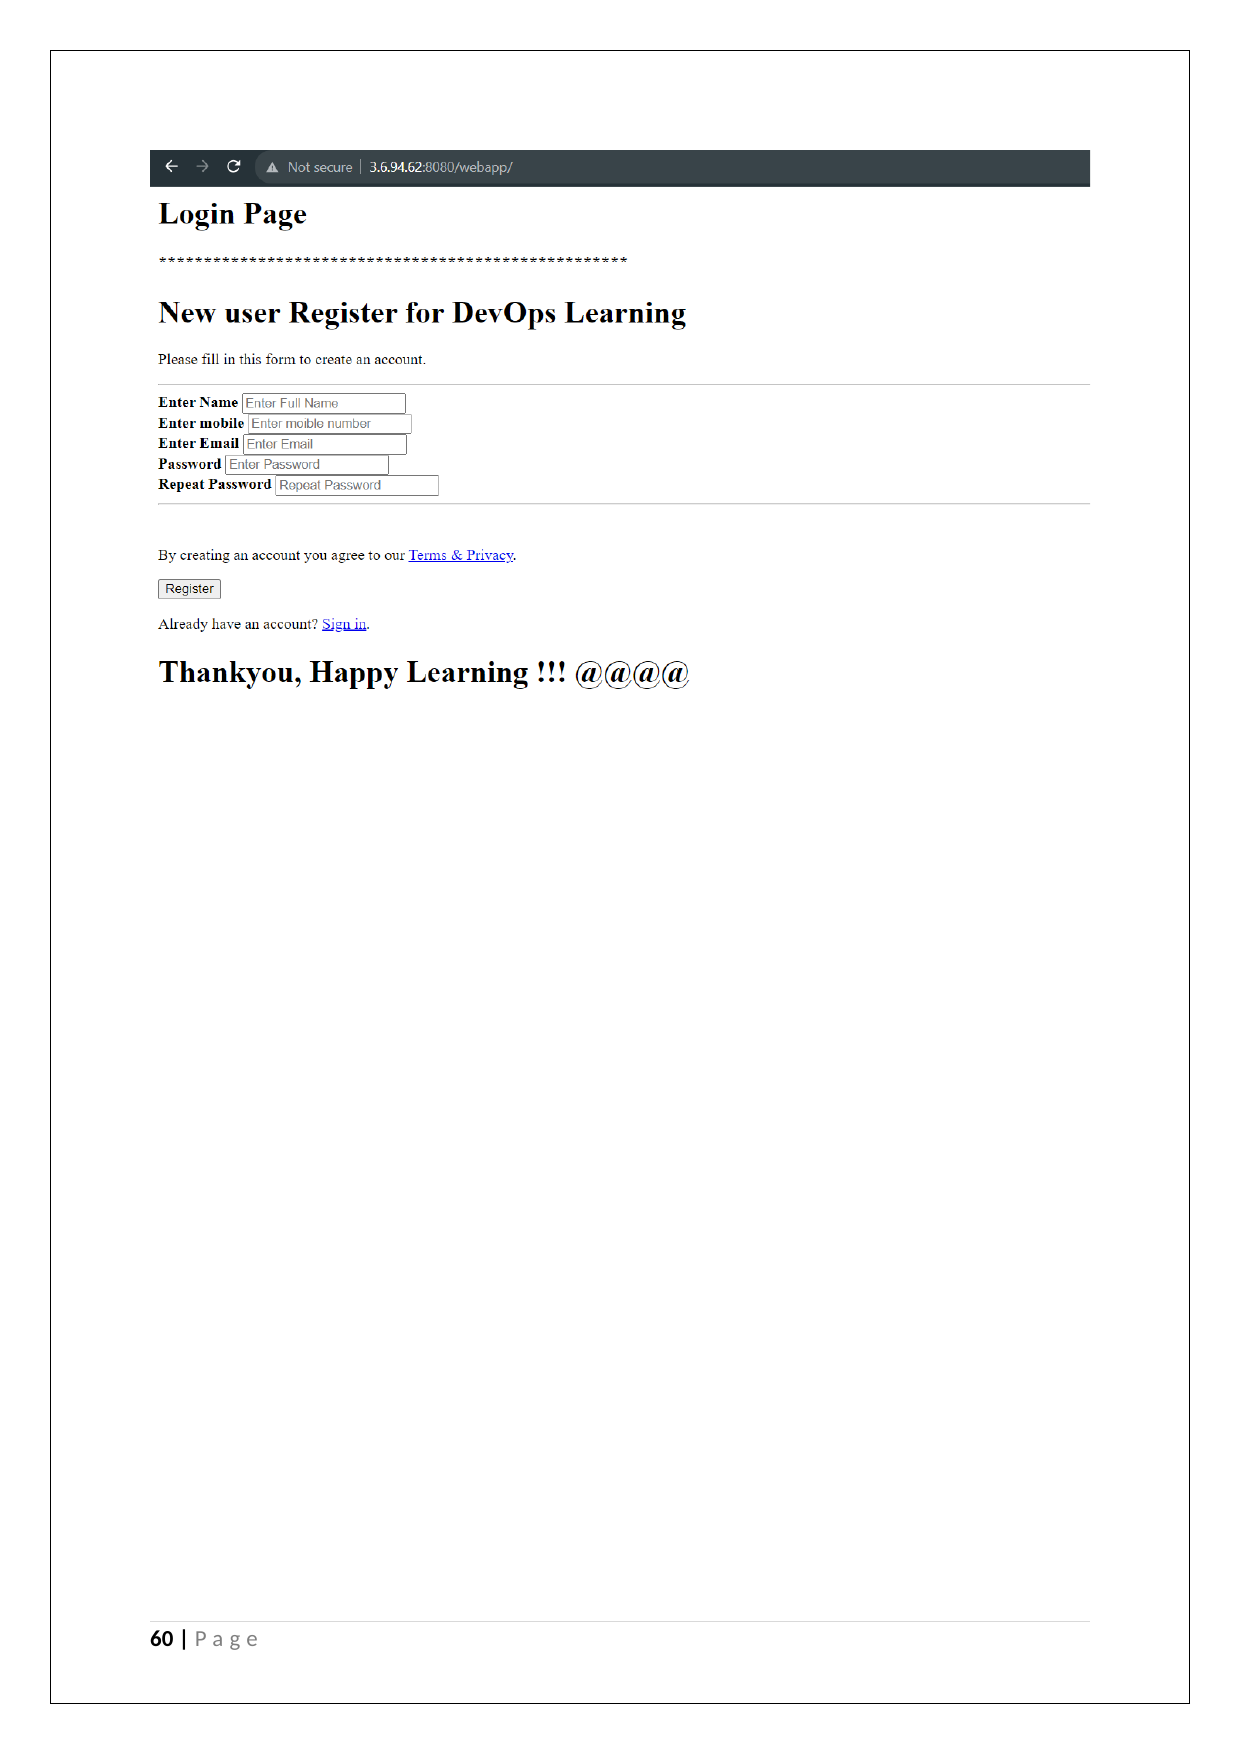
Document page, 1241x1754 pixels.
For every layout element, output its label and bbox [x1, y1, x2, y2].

picture [150, 150, 1091, 769]
